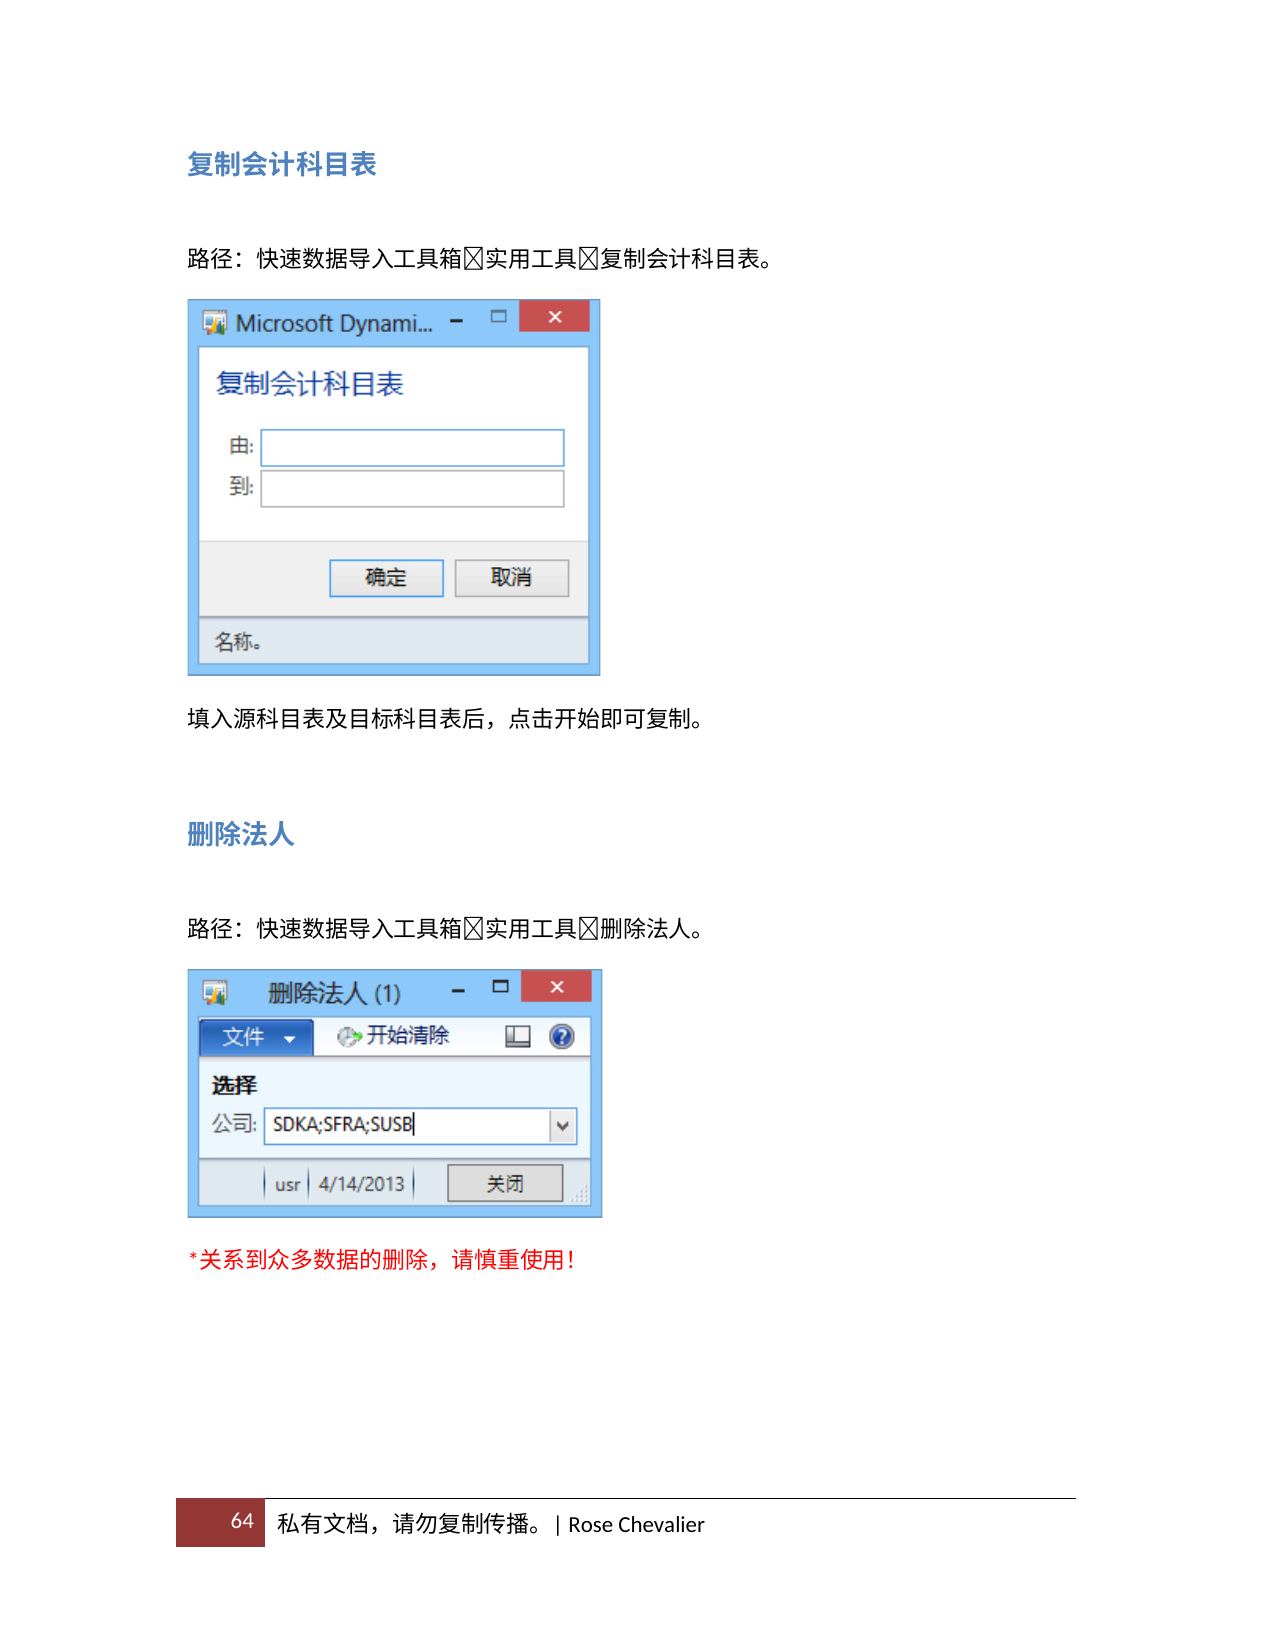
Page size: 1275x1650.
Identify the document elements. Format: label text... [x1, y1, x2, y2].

text *关系到众多数据的删除，请慎重使用！ [187, 1242, 1087, 1275]
subtitle 复制会计科目表 [187, 143, 1087, 182]
text 填入源科目表及目标科目表后，点击开始即可复制。 [187, 701, 1087, 734]
picture [187, 969, 603, 1218]
text 路径：快速数据导入工具箱实用工具删除法人。 [187, 911, 1087, 944]
text 路径：快速数据导入工具箱实用工具复制会计科目表。 [187, 241, 1087, 274]
picture [187, 299, 601, 676]
subtitle 删除法人 [187, 813, 1087, 852]
